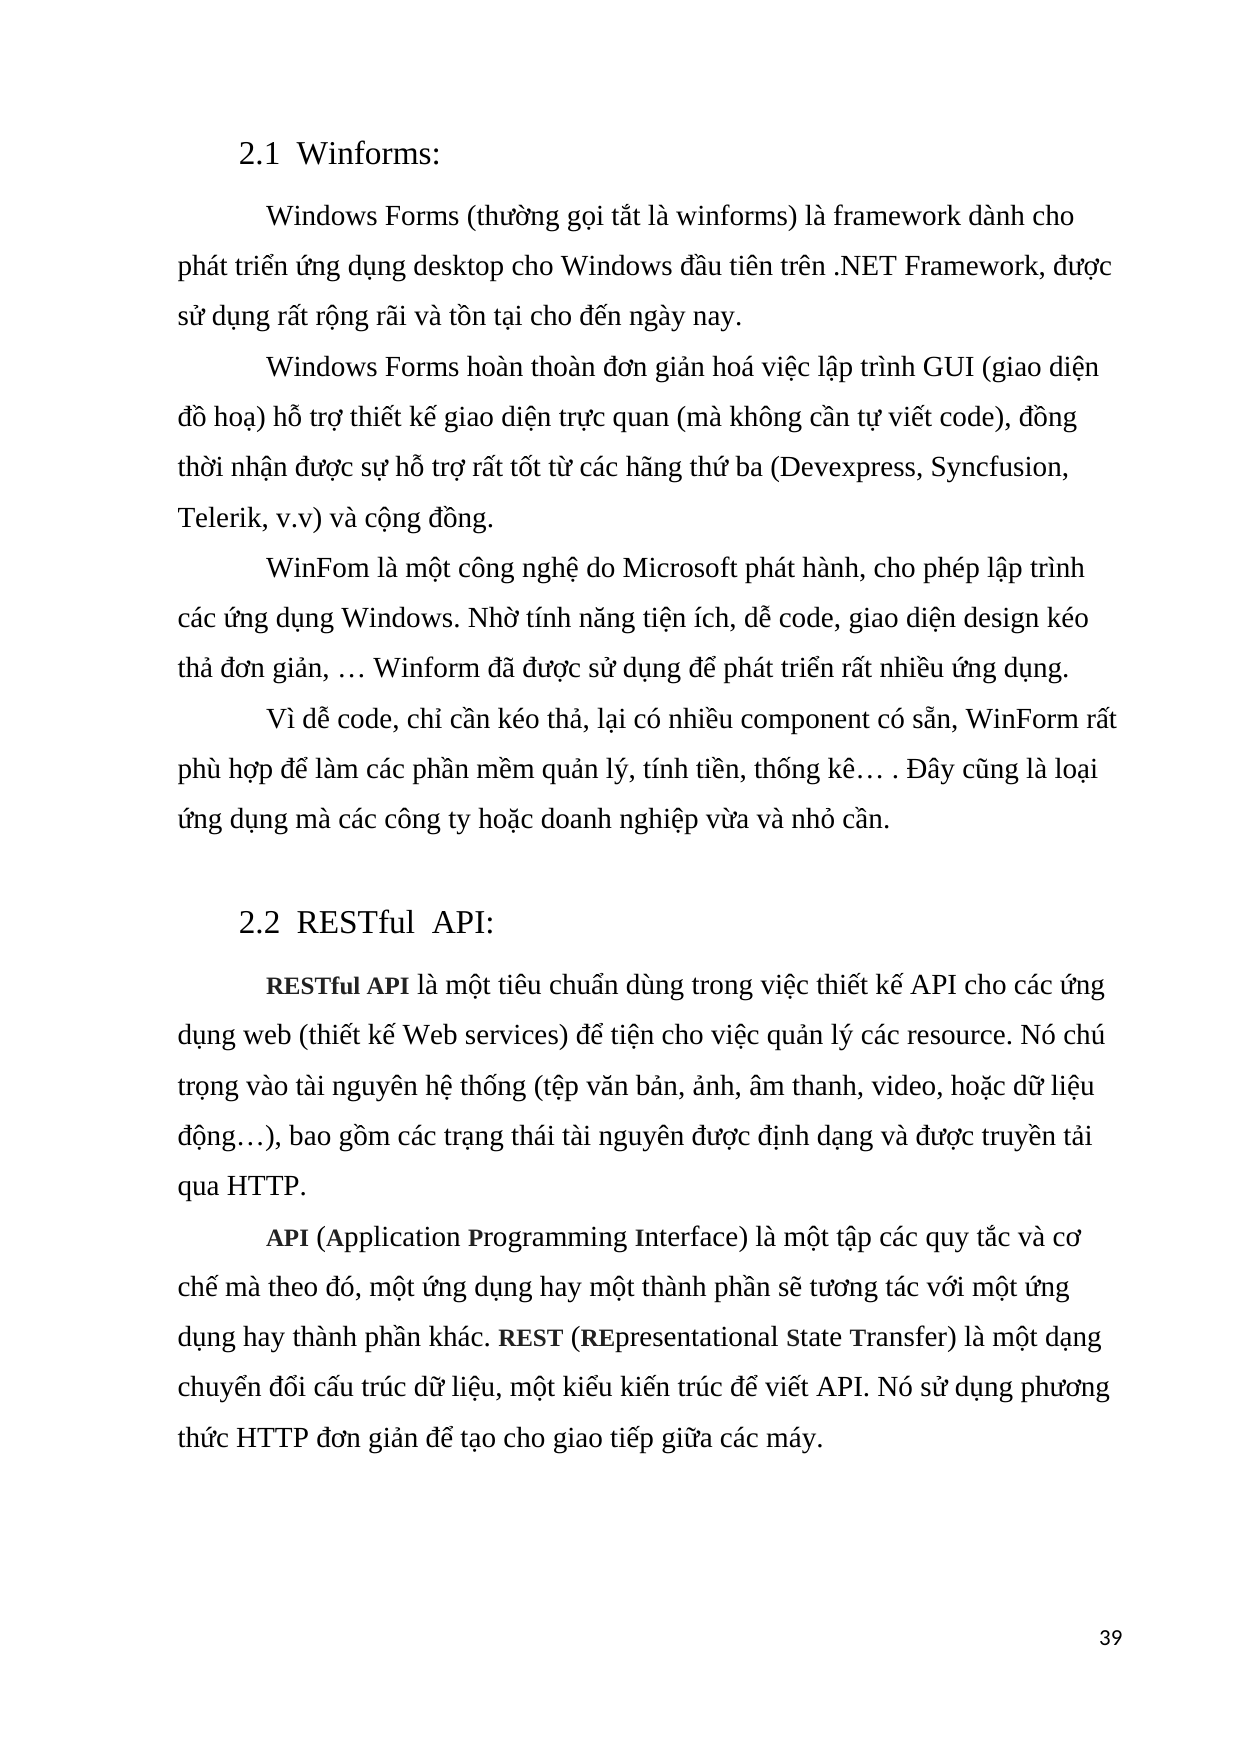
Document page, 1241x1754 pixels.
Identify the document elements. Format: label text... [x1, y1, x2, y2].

text Windows Forms (thường gọi tắt là winforms) là framework dành cho phát triển ứng dụng desktop cho Windows đầu tiên trên .NET Framework, được sử dụng rất rộng rãi và tồn tại cho đến ngày nay. [177, 198, 1122, 332]
text RESTful API là một tiêu chuẩn dùng trong việc thiết kế API cho các ứng dụng web (thiết kế Web services) để tiện cho việc quản lý các resource. Nó chú trọng vào tài nguyên hệ thống (tệp văn bản, ảnh, âm thanh, video, hoặc dữ liệu động…), bao gồm các trạng thái tài nguyên được định dạng và được truyền tải qua HTTP. [177, 967, 1122, 1202]
text RESTful API: [259, 902, 1122, 941]
text WinFom là một công nghệ do Microsoft phát hành, cho phép lập trình các ứng dụng Windows. Nhờ tính năng tiện ích, dễ code, giao diện design kéo thả đơn giản, … Winform đã được sử dụng để phát triển rất nhiều ứng dụng. [177, 550, 1122, 684]
text Vì dễ code, chỉ cần kéo thả, lại có nhiều component có sẵn, WinForm rất phù hợp để làm các phần mềm quản lý, tính tiền, thống kê… . Đây cũng là loại ứng dụng mà các công ty hoặc doanh nghiệp vừa và nhỏ cần. [177, 701, 1122, 835]
text Windows Forms hoàn thoàn đơn giản hoá việc lập trình GUI (giao diện đồ hoạ) hỗ trợ thiết kế giao diện trực quan (mà không cần tự viết code), đồng thời nhận được sự hỗ trợ rất tốt từ các hãng thứ ba (Devexpress, Syncfusion, Telerik, v.v) và cộng đồng. [177, 349, 1122, 533]
text API (Application Programming Interface) là một tập các quy tắc và cơ chế mà theo đó, một ứng dụng hay một thành phần sẽ tương tác với một ứng dụng hay thành phần khác. REST (REpresentational State Transfer) là một dạng chuyển đổi cấu trúc dữ liệu, một kiểu kiến trúc để viết API. Nó sử dụng phương thức HTTP đơn giản để tạo cho giao tiếp giữa các máy. [177, 1219, 1122, 1453]
text Winforms: [259, 133, 1122, 171]
